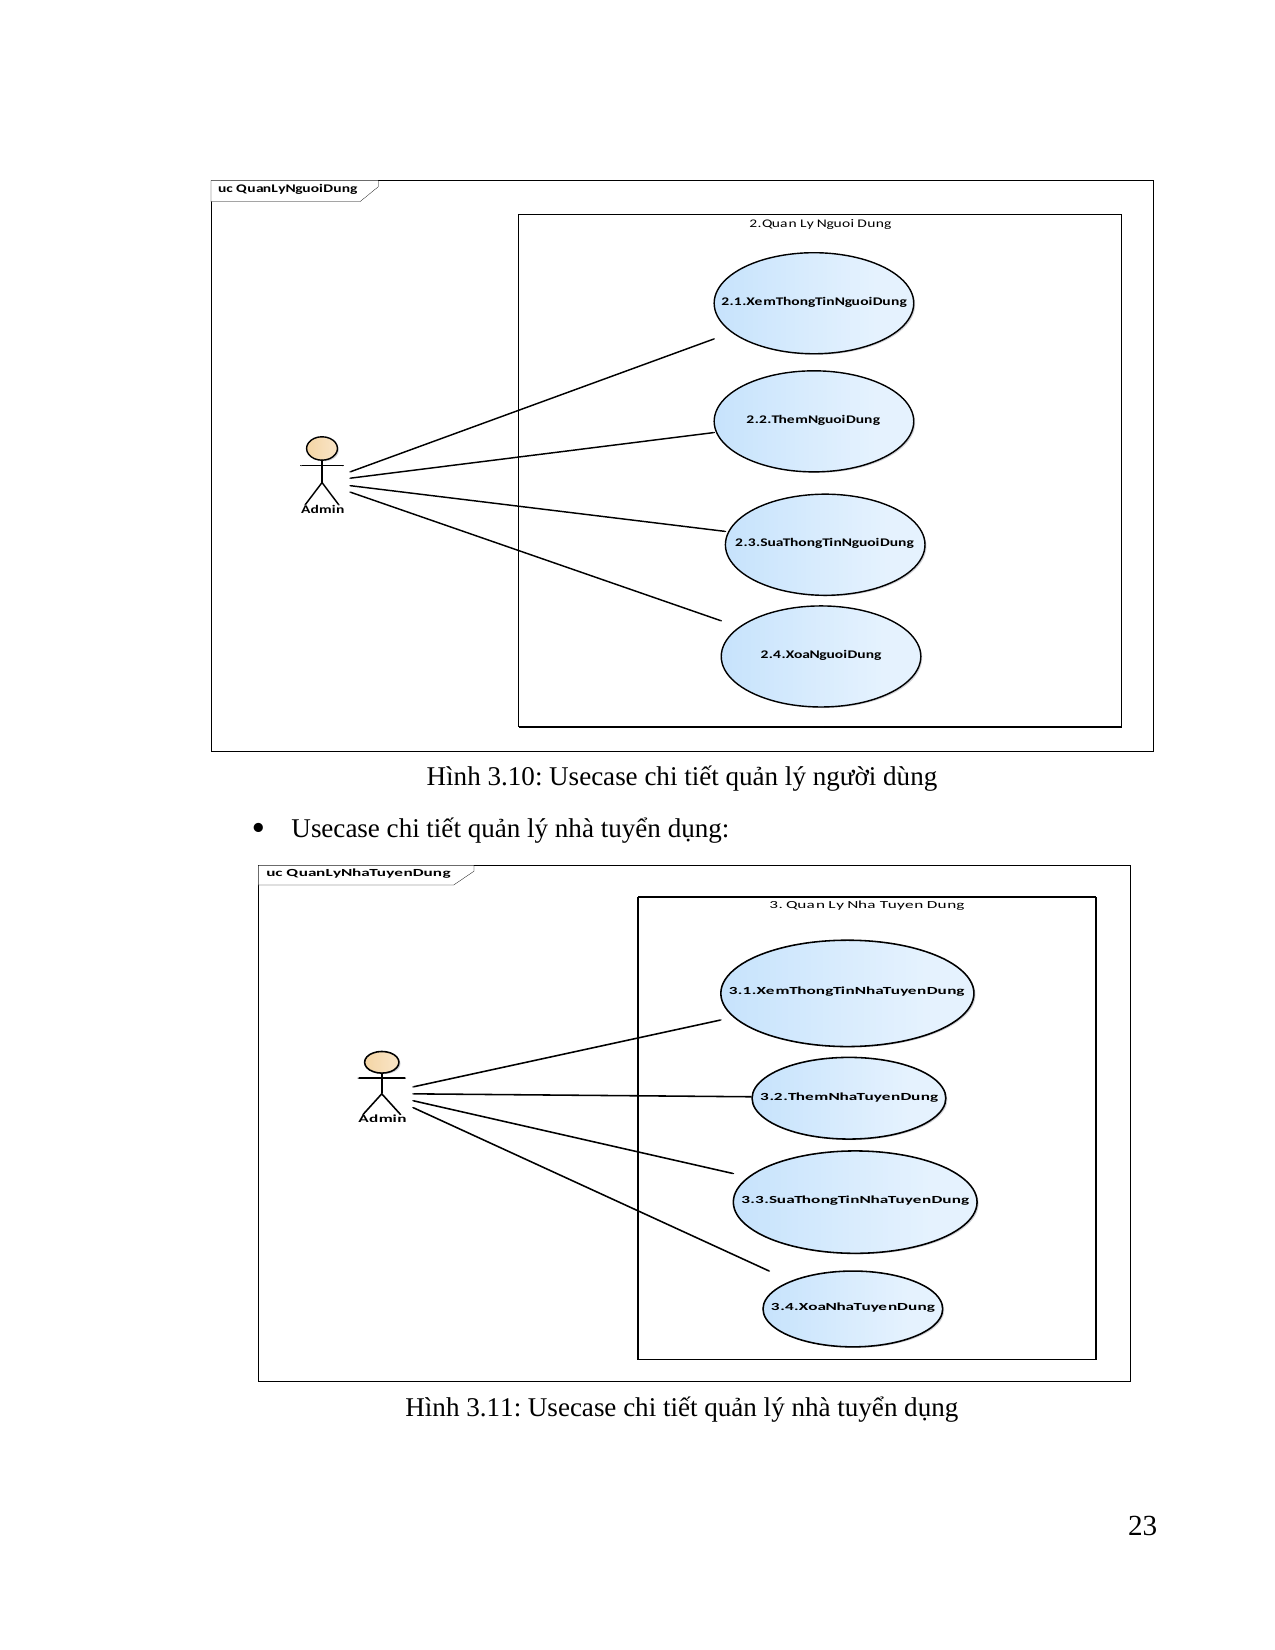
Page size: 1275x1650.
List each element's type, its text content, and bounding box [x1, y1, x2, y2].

list Usecase chi tiết quản lý nhà tuyển dụng: [254, 812, 1157, 844]
